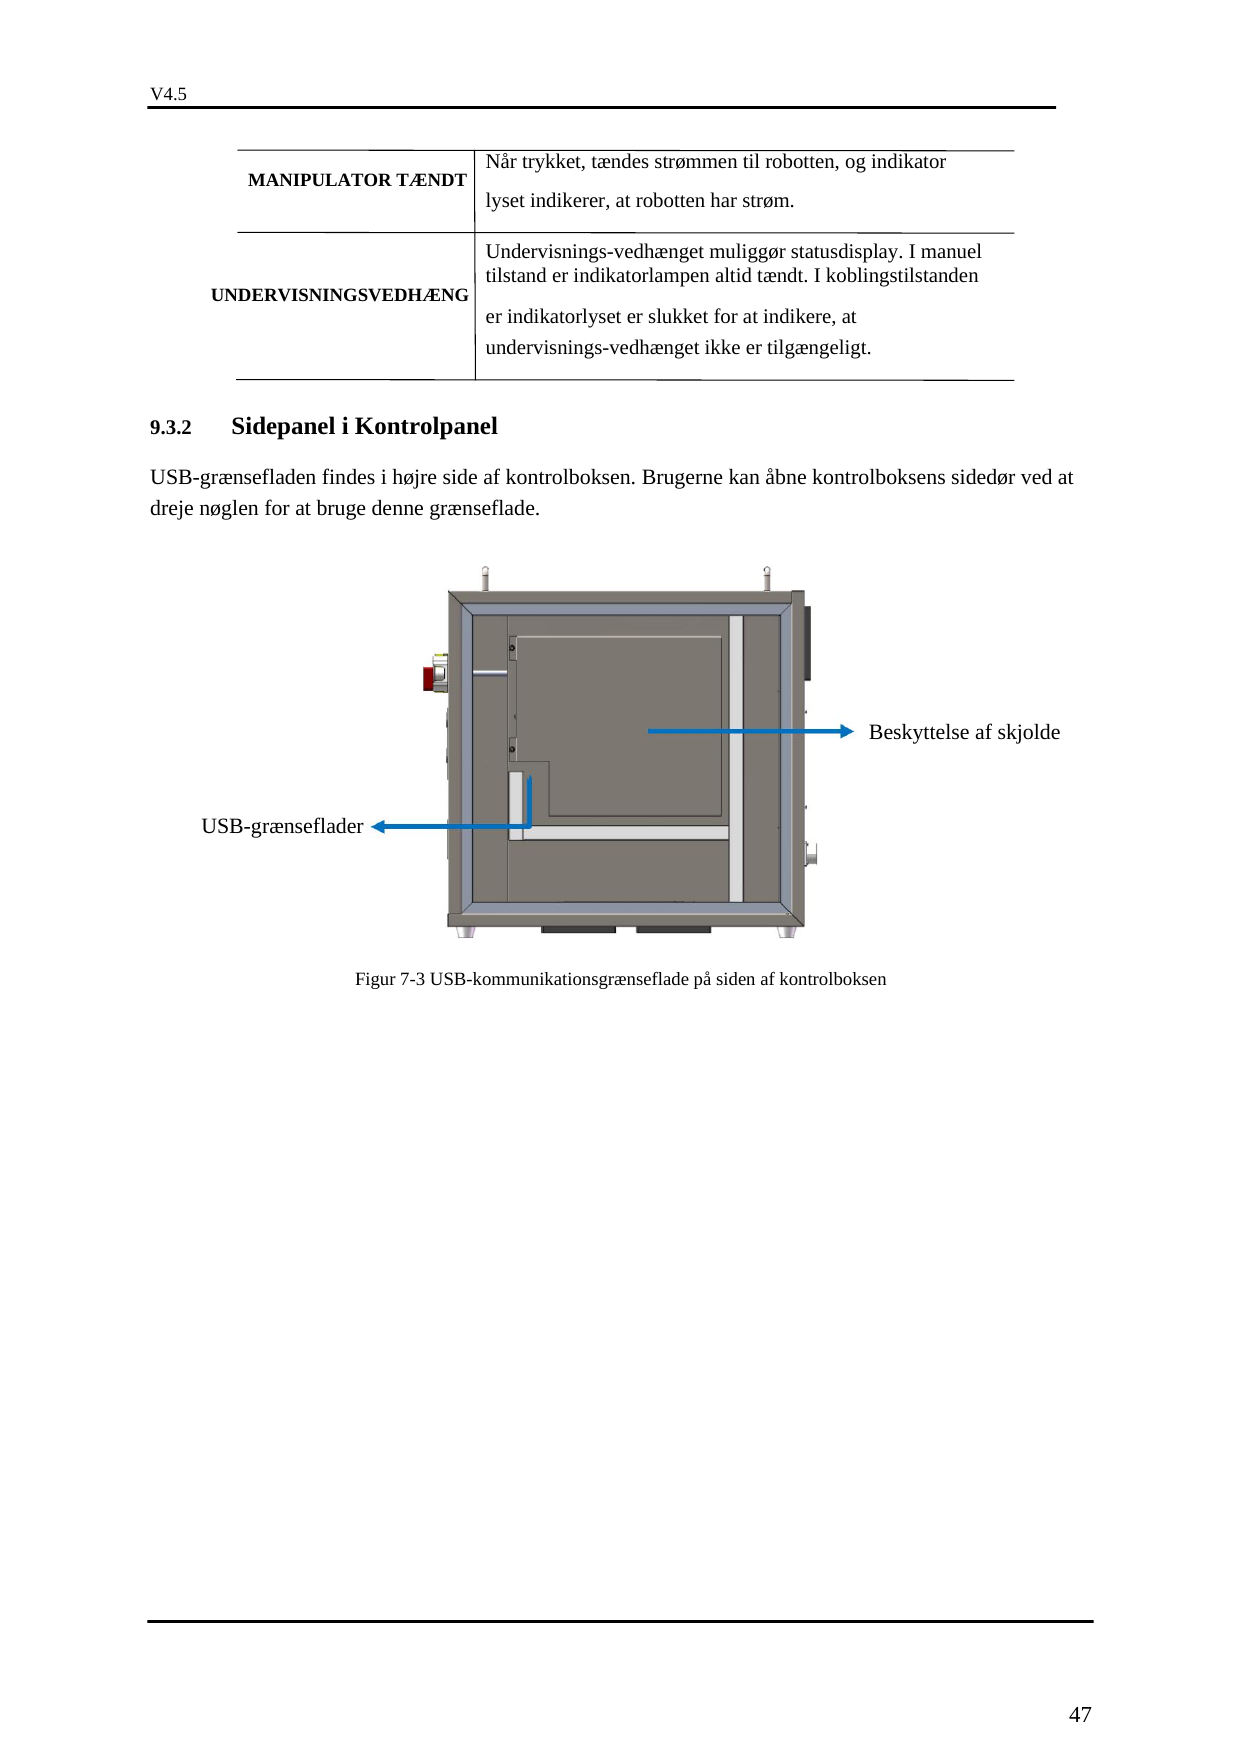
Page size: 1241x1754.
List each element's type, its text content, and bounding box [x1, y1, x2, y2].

text V4.5 [150, 83, 1092, 104]
text lyset indikerer, at robotten har strøm. [485, 190, 1092, 212]
text Figur 7-3 USB-kommunikationsgrænseflade på siden af kontrolboksen [150, 968, 1092, 990]
subtitle Sidepanel i Kontrolpanel [150, 411, 1092, 440]
text USB-grænsefladen findes i højre side af kontrolboksen. Brugerne kan åbne kontrolboksens sidedør ved at dreje nøglen for at bruge denne grænseflade. [150, 464, 1092, 520]
text USB-grænseflader [150, 813, 414, 839]
text Beskyttelse af skjolde [869, 719, 1092, 744]
text Når trykket, tændes strømmen til robotten, og indikator [485, 149, 1092, 173]
text er indikatorlyset er slukket for at indikere, at undervisnings-vedhænget ikke er tilgængeligt. [485, 304, 983, 359]
picture [200, 549, 1050, 953]
text Undervisnings-vedhænget muliggør statusdisplay. I manuel tilstand er indikatorlampen altid tændt. I koblingstilstanden [485, 239, 998, 287]
text MANIPULATOR TÆNDT [248, 173, 1092, 190]
text UNDERVISNINGSVEDHÆNG [150, 288, 1092, 304]
